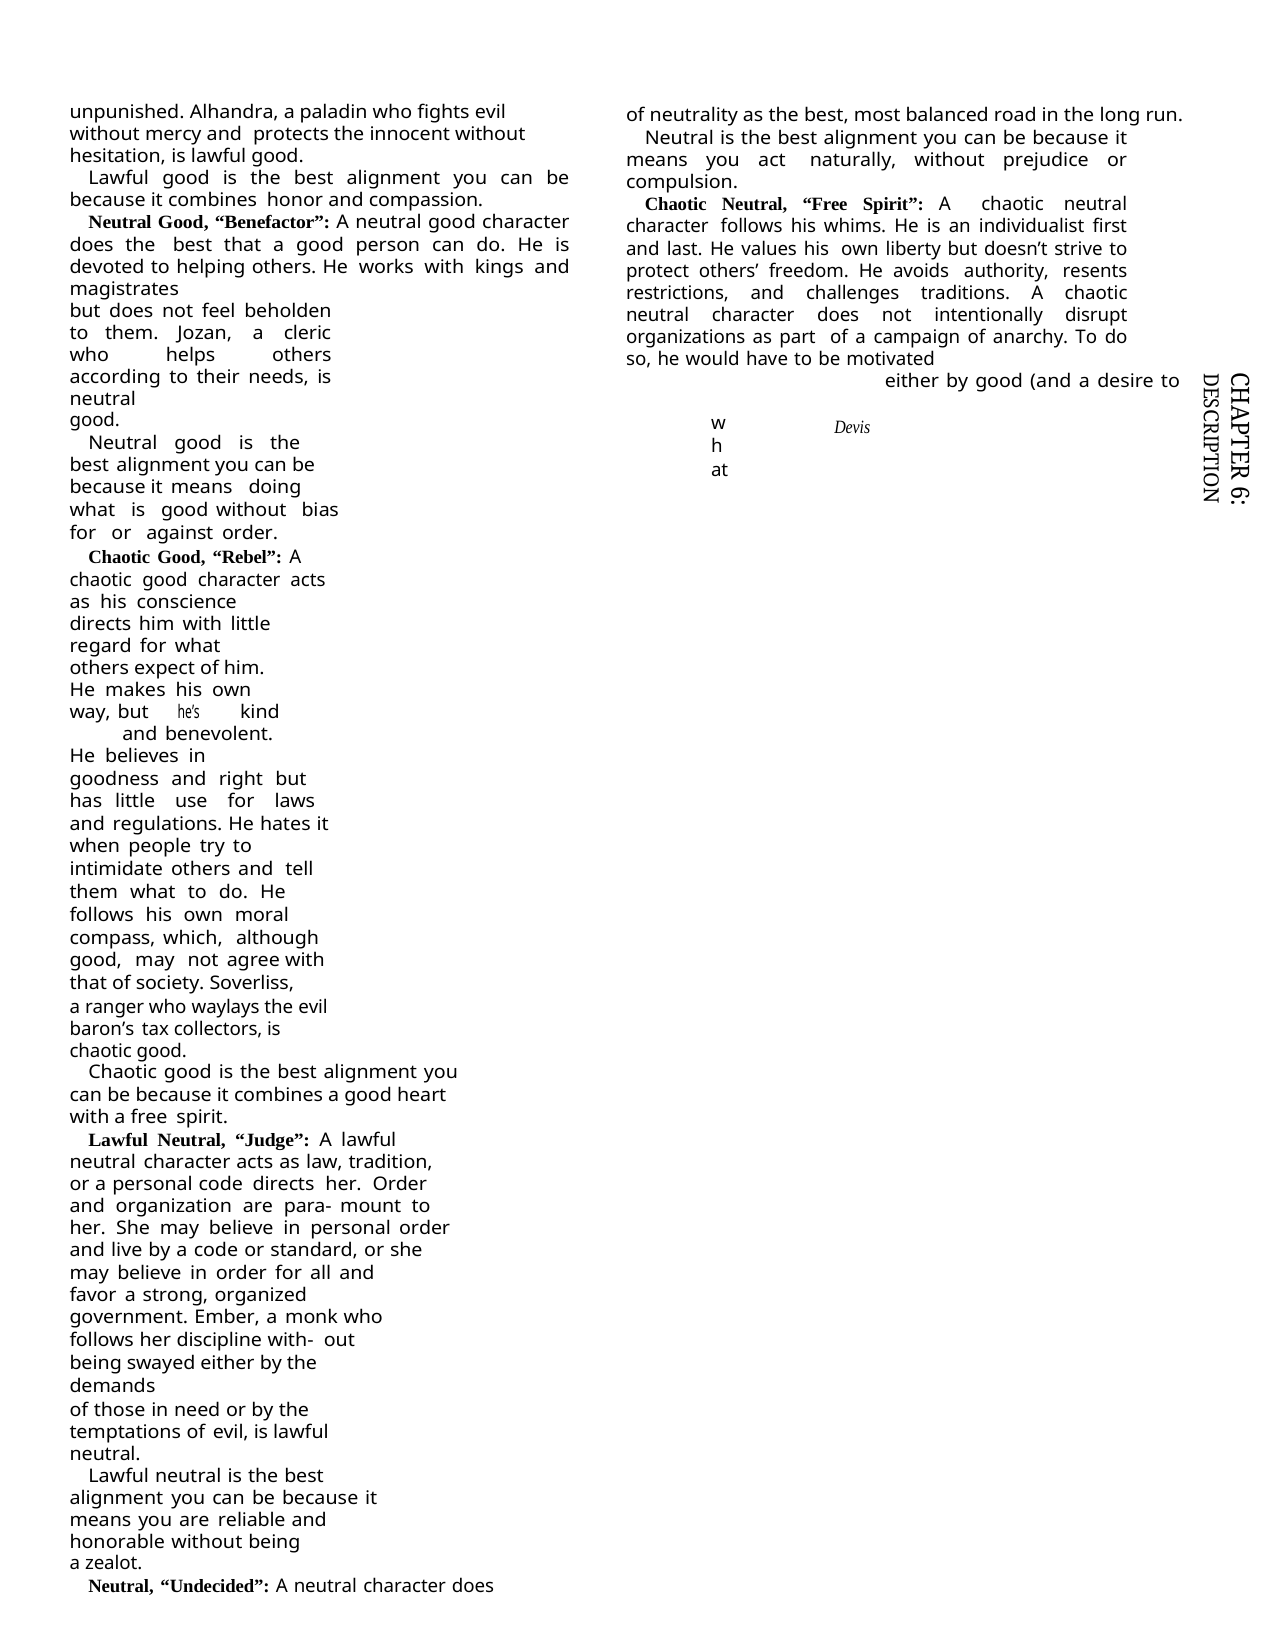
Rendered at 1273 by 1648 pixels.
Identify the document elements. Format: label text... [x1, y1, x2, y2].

text either by good (and a desire to [884, 370, 1246, 391]
text Chaotic good is the best alignment you [88, 1062, 496, 1082]
text Neutral is the best alignment you can be because it means you act naturally, without prejudice or compulsion. [626, 127, 1127, 193]
text Neutral, “Undecided”: A neutral character does what [88, 1573, 496, 1597]
text Chaotic Neutral, “Free Spirit”: A chaotic neutral character follows his whims. He is an individualist first and last. He values his own liberty but doesn’t strive to protect others’ freedom. He avoids authority, resents restrictions, and challenges traditions. A chaotic neutral character does not intentionally disrupt organizations as part of a campaign of anarchy. To do so, he would have to be motivated [626, 193, 1127, 370]
text of neutrality as the best, most balanced road in the long run. [626, 103, 1246, 126]
text can be because it combines a good heart with a free spirit. [69, 1084, 452, 1128]
text Lawful Neutral, “Judge”: A lawful neutral character acts as law, tradition, or a personal code directs her. Order and organization are para- mount to her. She may believe in personal order and live by a code or standard, or she [69, 1128, 452, 1261]
text Devis [834, 416, 1246, 438]
text Lawful neutral is the best alignment you can be because it means you are reliable and honorable without being [69, 1465, 384, 1553]
text Chaotic Good, “Rebel”: A chaotic good character acts [69, 546, 344, 590]
text good. [69, 410, 496, 430]
text goodness and right but has little use for laws and regulations. He hates it when people try to intimidate others and tell them what to do. He follows his own moral compass, which, although good, may not agree with that of society. Soverliss, [69, 767, 337, 995]
text of those in need or by the temptations of evil, is lawful neutral. [69, 1399, 403, 1465]
text Neutral Good, “Benefactor”: A neutral good character does the best that a good person can do. He is devoted to helping others. He works with kings and magistrates [69, 211, 569, 300]
text a zealot. [69, 1553, 496, 1573]
text Neutral good is the best alignment you can be because it means doing what is good without bias for or against order. [69, 431, 344, 545]
text Lawful good is the best alignment you can be because it combines honor and compassion. [69, 167, 569, 211]
text but does not feel beholden to them. Jozan, a cleric who helps others according to their needs, is neutral [69, 300, 331, 410]
text a ranger who waylays the evil baron’s tax collectors, is chaotic good. [69, 996, 344, 1062]
text as his conscience directs him with little regard for what others expect of him. He makes his own way, but he’s kind and benevolent. He believes in [69, 590, 281, 767]
text may believe in order for all and favor a strong, organized government. Ember, a monk who follows her discipline with- out being swayed either by the demands [69, 1261, 387, 1398]
text unpunished. Alhandra, a paladin who fights evil without mercy and protects the innocent without hesitation, is lawful good. [69, 101, 569, 167]
